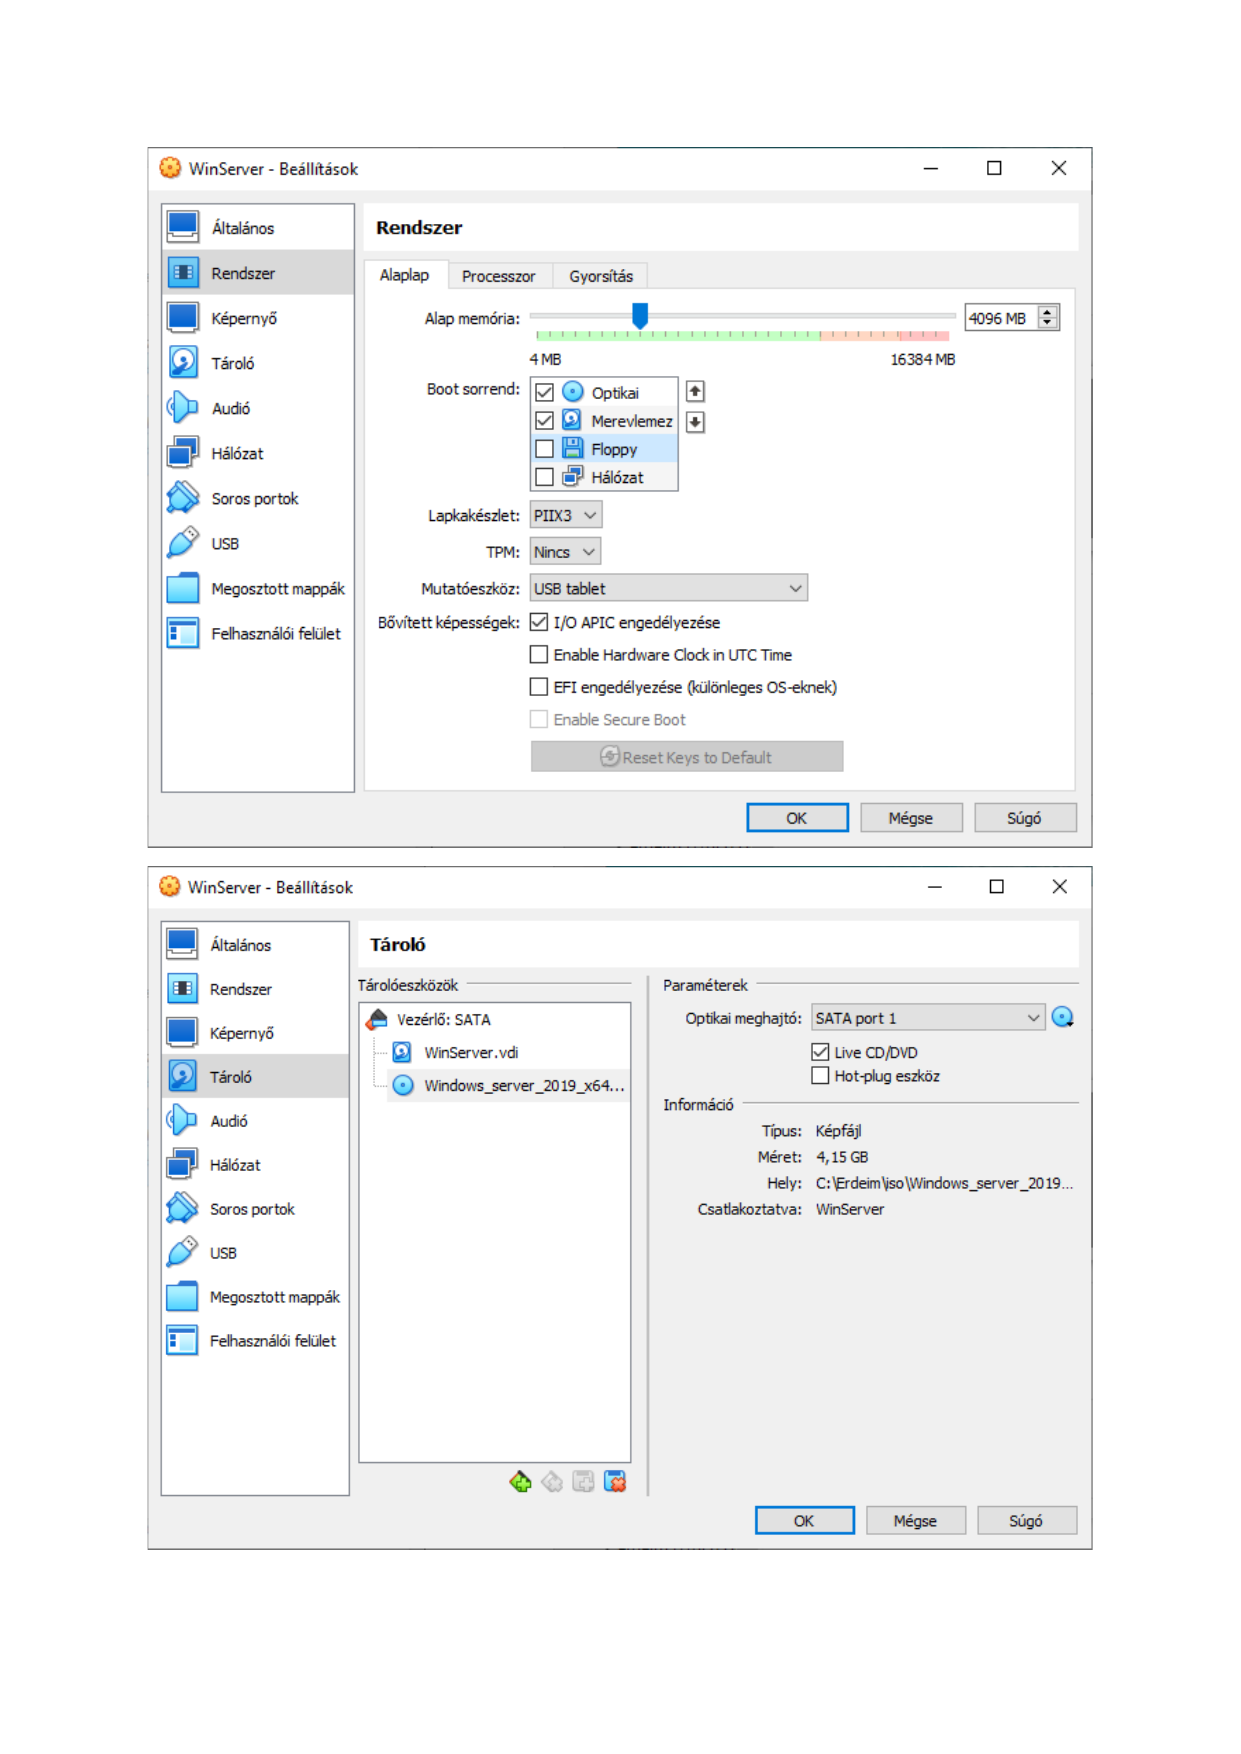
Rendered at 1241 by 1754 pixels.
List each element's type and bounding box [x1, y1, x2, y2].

picture [147, 866, 1093, 1550]
picture [147, 147, 1093, 848]
